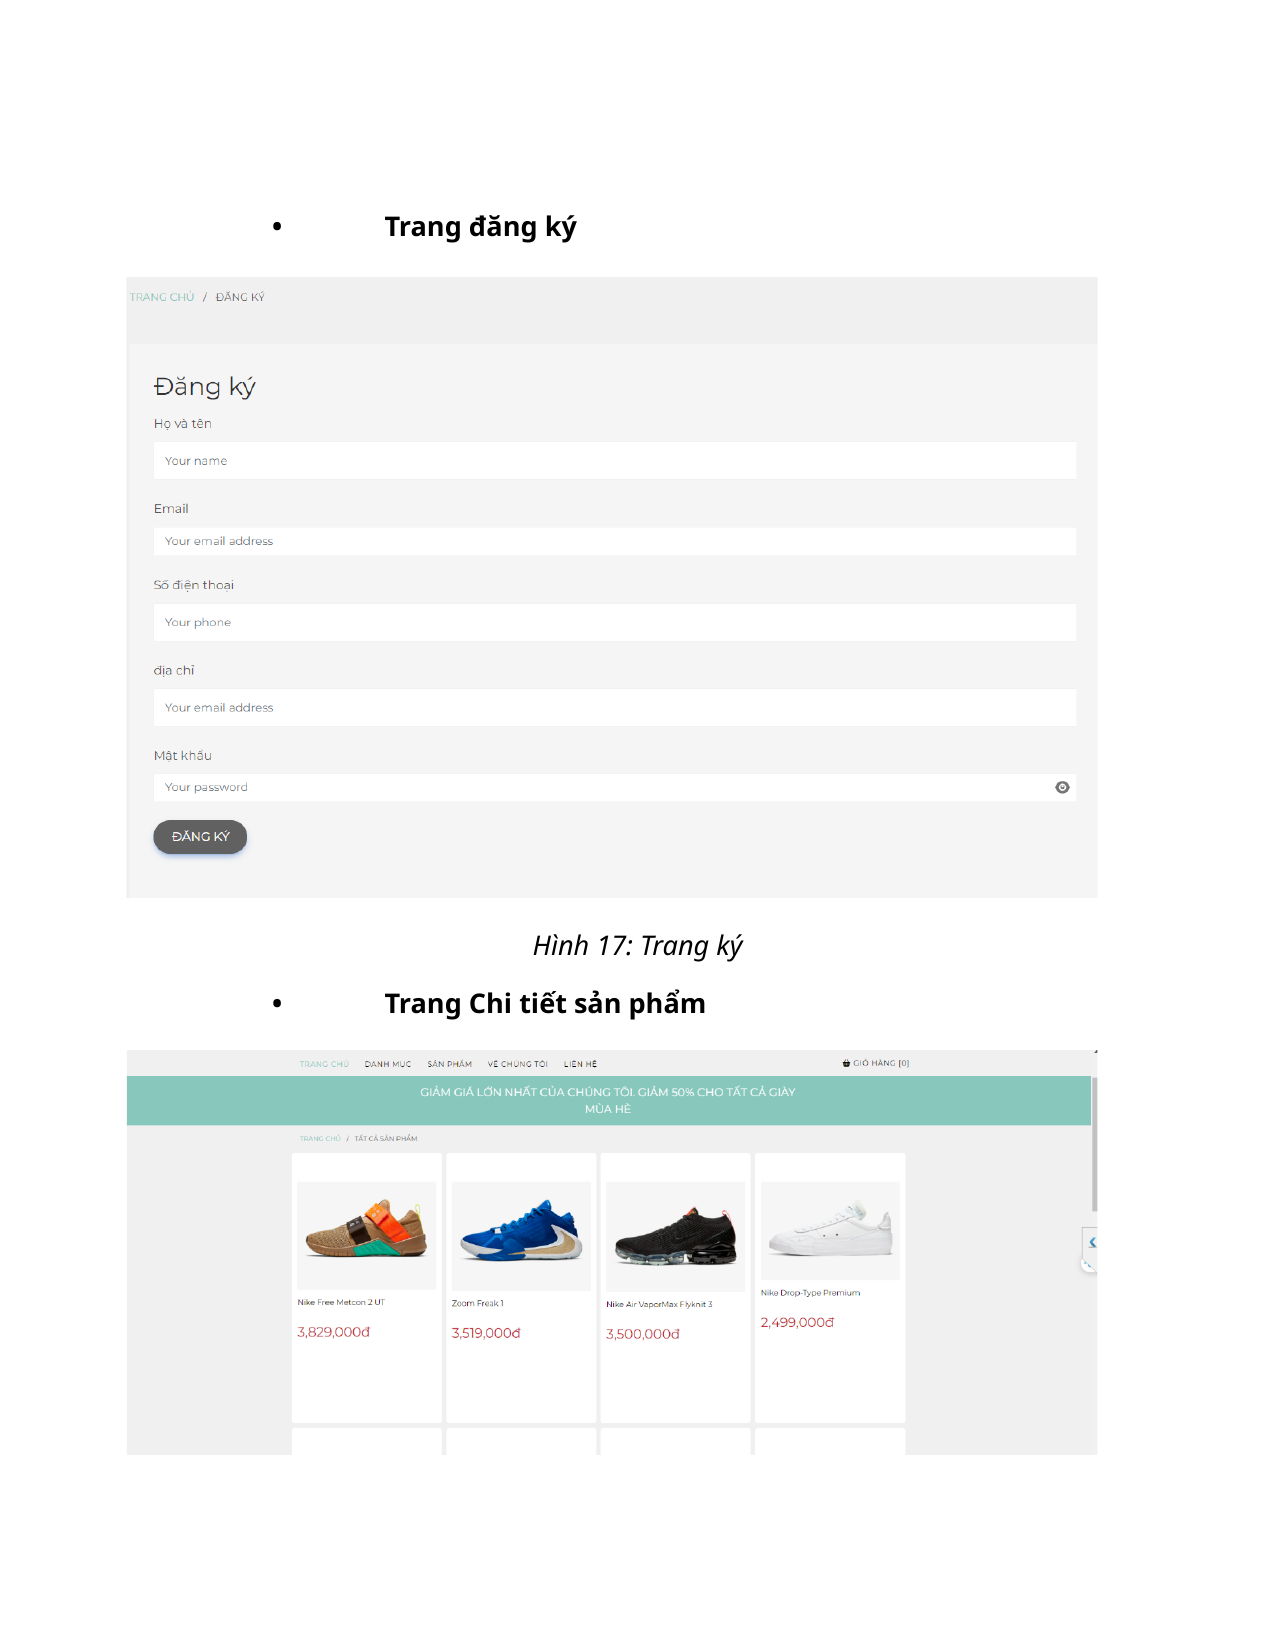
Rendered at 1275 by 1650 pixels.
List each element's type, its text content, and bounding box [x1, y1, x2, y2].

picture [125, 277, 1097, 896]
list Trang Chi tiết sản phẩm [272, 984, 1125, 1021]
picture [125, 1050, 1097, 1454]
list Trang đăng ký [272, 208, 1125, 244]
